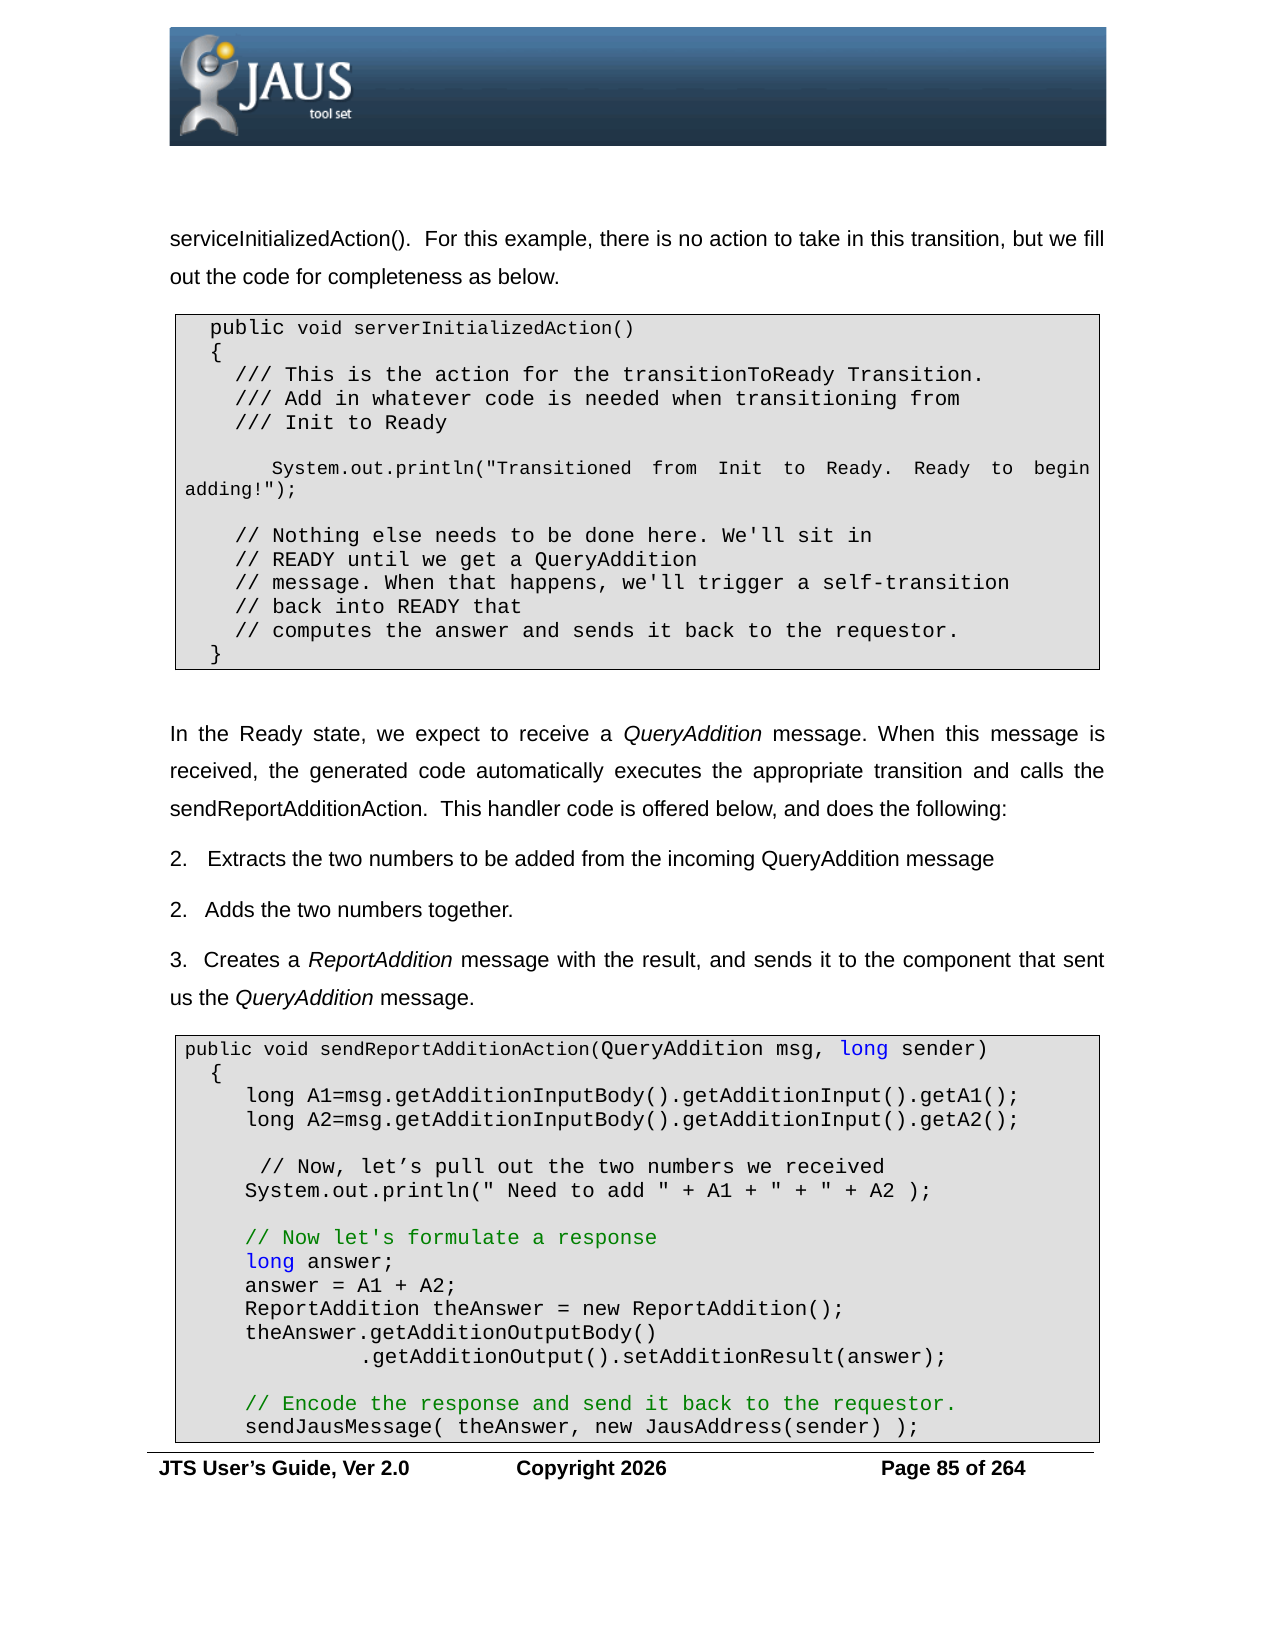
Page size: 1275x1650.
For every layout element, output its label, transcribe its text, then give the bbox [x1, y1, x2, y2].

text // READY until we get a QueryAddition [176, 546, 1099, 569]
text /// Add in whatever code is needed when transitioning from [176, 385, 1099, 408]
text { [176, 1059, 1099, 1082]
text // Now let's formulate a response [176, 1224, 1099, 1248]
text long A2=msg.getAdditionInputBody().getAdditionInput().getA2(); [176, 1106, 1099, 1130]
text // back into READY that [176, 593, 1099, 617]
list 3. Creates a ReportAddition message with the result, and sends it to the component that sent us the QueryAddition message. [169, 947, 1106, 1010]
text // computes the answer and sends it back to the requestor. [176, 617, 1099, 640]
text System.out.println("Transitioned from Init to Ready. Ready to begin adding!"); [176, 456, 1099, 498]
text sendJausMessage( theAnswer, new JausAddress(sender) ); [176, 1413, 1099, 1442]
text long answer; [176, 1248, 1099, 1272]
text public void sendReportAdditionAction(QueryAddition msg, long sender) [176, 1036, 1099, 1059]
text .getAdditionOutput().setAdditionResult(answer); [176, 1342, 1099, 1366]
text public void serverInitializedAction() [176, 315, 1099, 338]
text /// Init to Ready [176, 408, 1099, 432]
text System.out.println(" Need to add " + A1 + " + " + A2 ); [176, 1177, 1099, 1201]
picture [169, 27, 1107, 146]
list Extracts the two numbers to be added from the incoming QueryAddition message [169, 846, 1106, 872]
text theAnswer.getAdditionOutputBody() [176, 1319, 1099, 1342]
text // Encode the response and send it back to the requestor. [176, 1390, 1099, 1413]
text // Now, let’s pull out the two numbers we received [176, 1153, 1099, 1177]
text } [176, 640, 1099, 669]
text // message. When that happens, we'll trigger a self-transition [176, 569, 1099, 593]
text // Nothing else needs to be done here. We'll sit in [176, 522, 1099, 546]
text In the Ready state, we expect to receive a QueryAddition message. When this message is received, the generated code automatically executes the appropriate transition and calls the sendReportAdditionAction. This handler code is offered below, and does the following: [169, 720, 1106, 821]
text { [176, 338, 1099, 361]
text answer = A1 + A2; [176, 1272, 1099, 1295]
text /// This is the action for the transitionToReady Transition. [176, 361, 1099, 385]
list 2. Adds the two numbers together. [169, 897, 1106, 922]
text ReportAddition theAnswer = new ReportAddition(); [176, 1295, 1099, 1319]
text long A1=msg.getAdditionInputBody().getAdditionInput().getA1(); [176, 1082, 1099, 1106]
